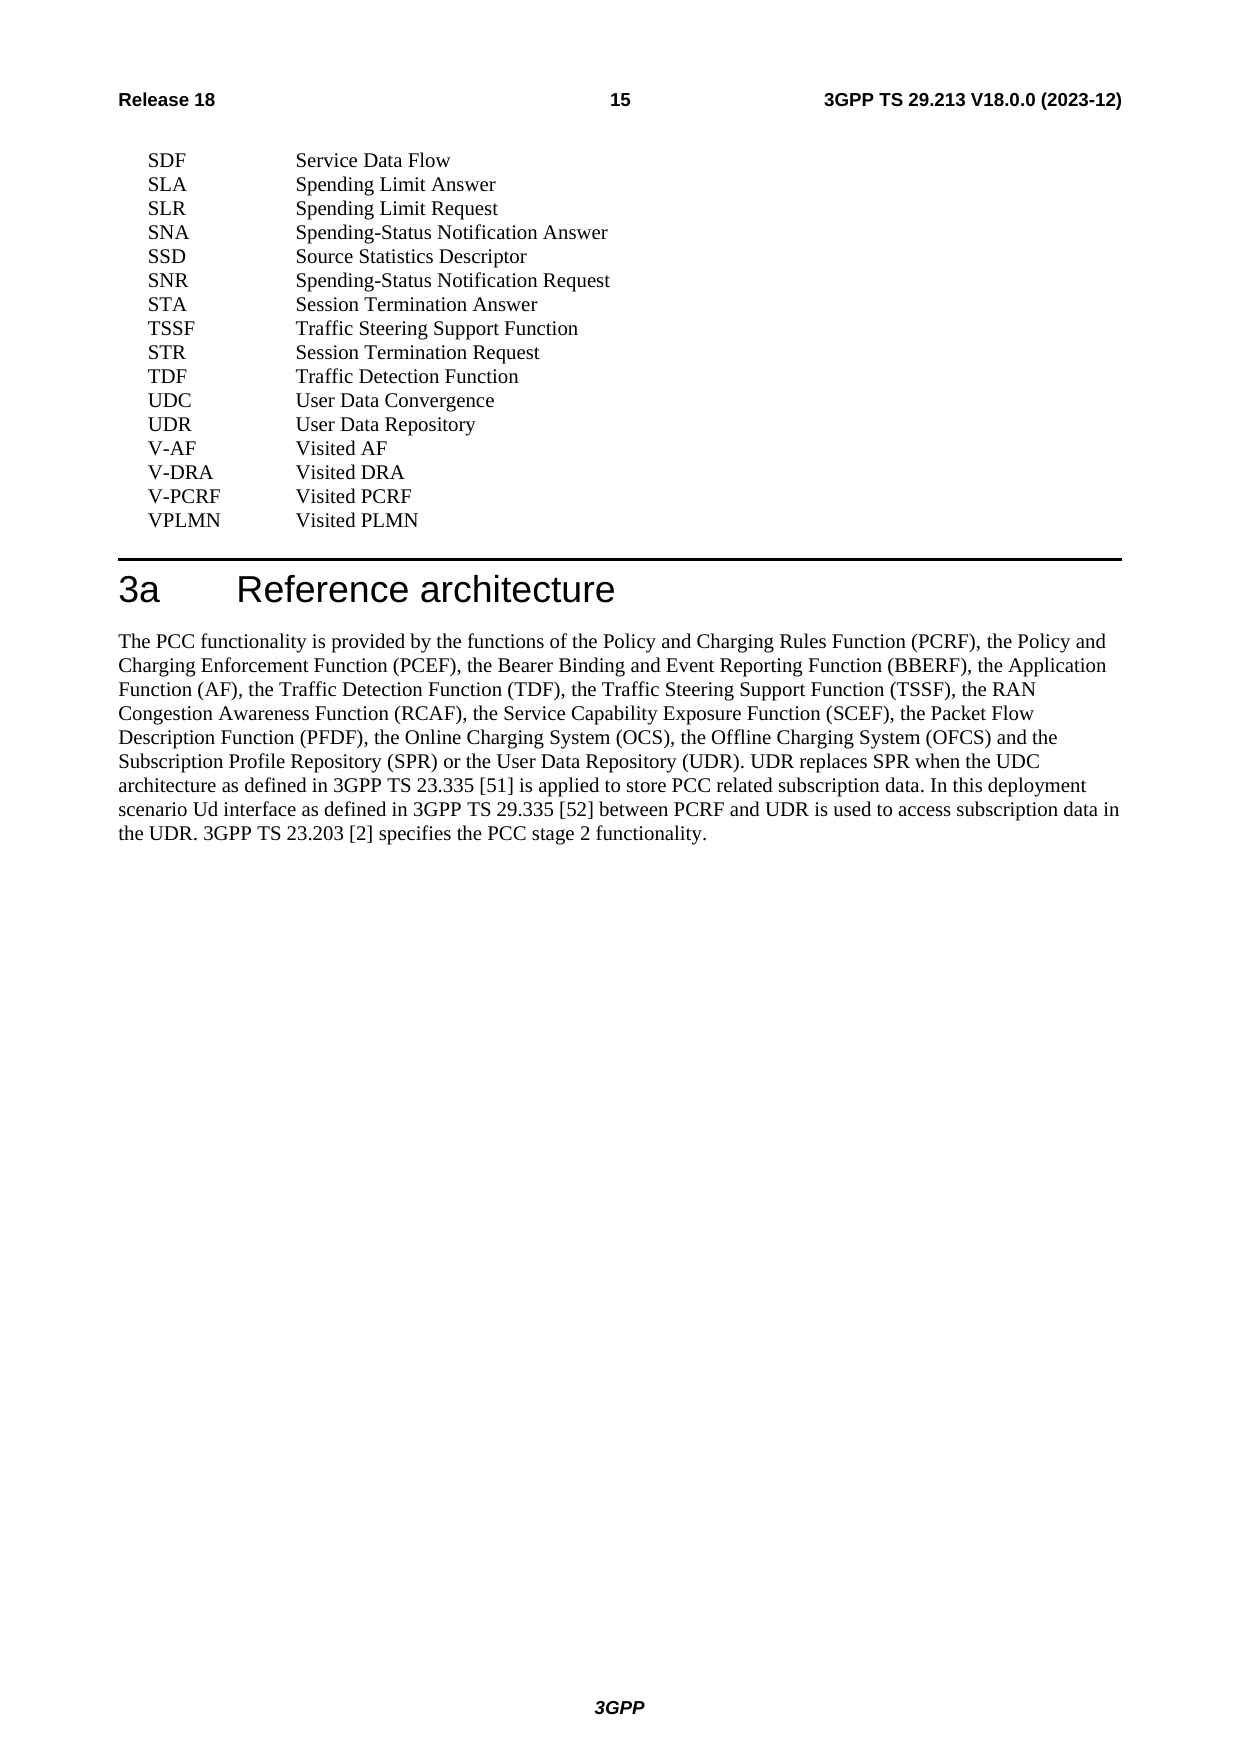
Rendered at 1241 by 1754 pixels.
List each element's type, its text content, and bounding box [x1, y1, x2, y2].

text SNR Spending-Status Notification Request [148, 268, 1122, 292]
subtitle 3a Reference architecture [118, 561, 1122, 610]
text SSD Source Statistics Descriptor [148, 244, 1122, 268]
text V-DRA Visited DRA [148, 460, 1122, 484]
text SNA Spending-Status Notification Answer [148, 220, 1122, 244]
text STA Session Termination Answer [148, 292, 1122, 316]
text SDF Service Data Flow [148, 147, 1122, 172]
text V-AF Visited AF [148, 436, 1122, 460]
text SLR Spending Limit Request [148, 196, 1122, 220]
text The PCC functionality is provided by the functions of the Policy and Charging Rules Function (PCRF), the Policy and Charging Enforcement Function (PCEF), the Bearer Binding and Event Reporting Function (BBERF), the Application Function (AF), the Traffic Detection Function (TDF), the Traffic Steering Support Function (TSSF), the RAN Congestion Awareness Function (RCAF), the Service Capability Exposure Function (SCEF), the Packet Flow Description Function (PFDF), the Online Charging System (OCS), the Offline Charging System (OFCS) and the Subscription Profile Repository (SPR) or the User Data Repository (UDR). UDR replaces SPR when the UDC architecture as defined in 3GPP TS 23.335 [51] is applied to store PCC related subscription data. In this deployment scenario Ud interface as defined in 3GPP TS 29.335 [52] between PCRF and UDR is used to access subscription data in the UDR. 3GPP TS 23.203 [2] specifies the PCC stage 2 functionality. [118, 629, 1122, 845]
text STR Session Termination Request [148, 340, 1122, 364]
text UDC User Data Convergence [148, 388, 1122, 412]
text VPLMN Visited PLMN [148, 508, 1122, 532]
text UDR User Data Repository [148, 412, 1122, 436]
text TDF Traffic Detection Function [148, 364, 1122, 388]
text SLA Spending Limit Answer [148, 172, 1122, 196]
text V-PCRF Visited PCRF [148, 484, 1122, 508]
text TSSF Traffic Steering Support Function [148, 316, 1122, 340]
